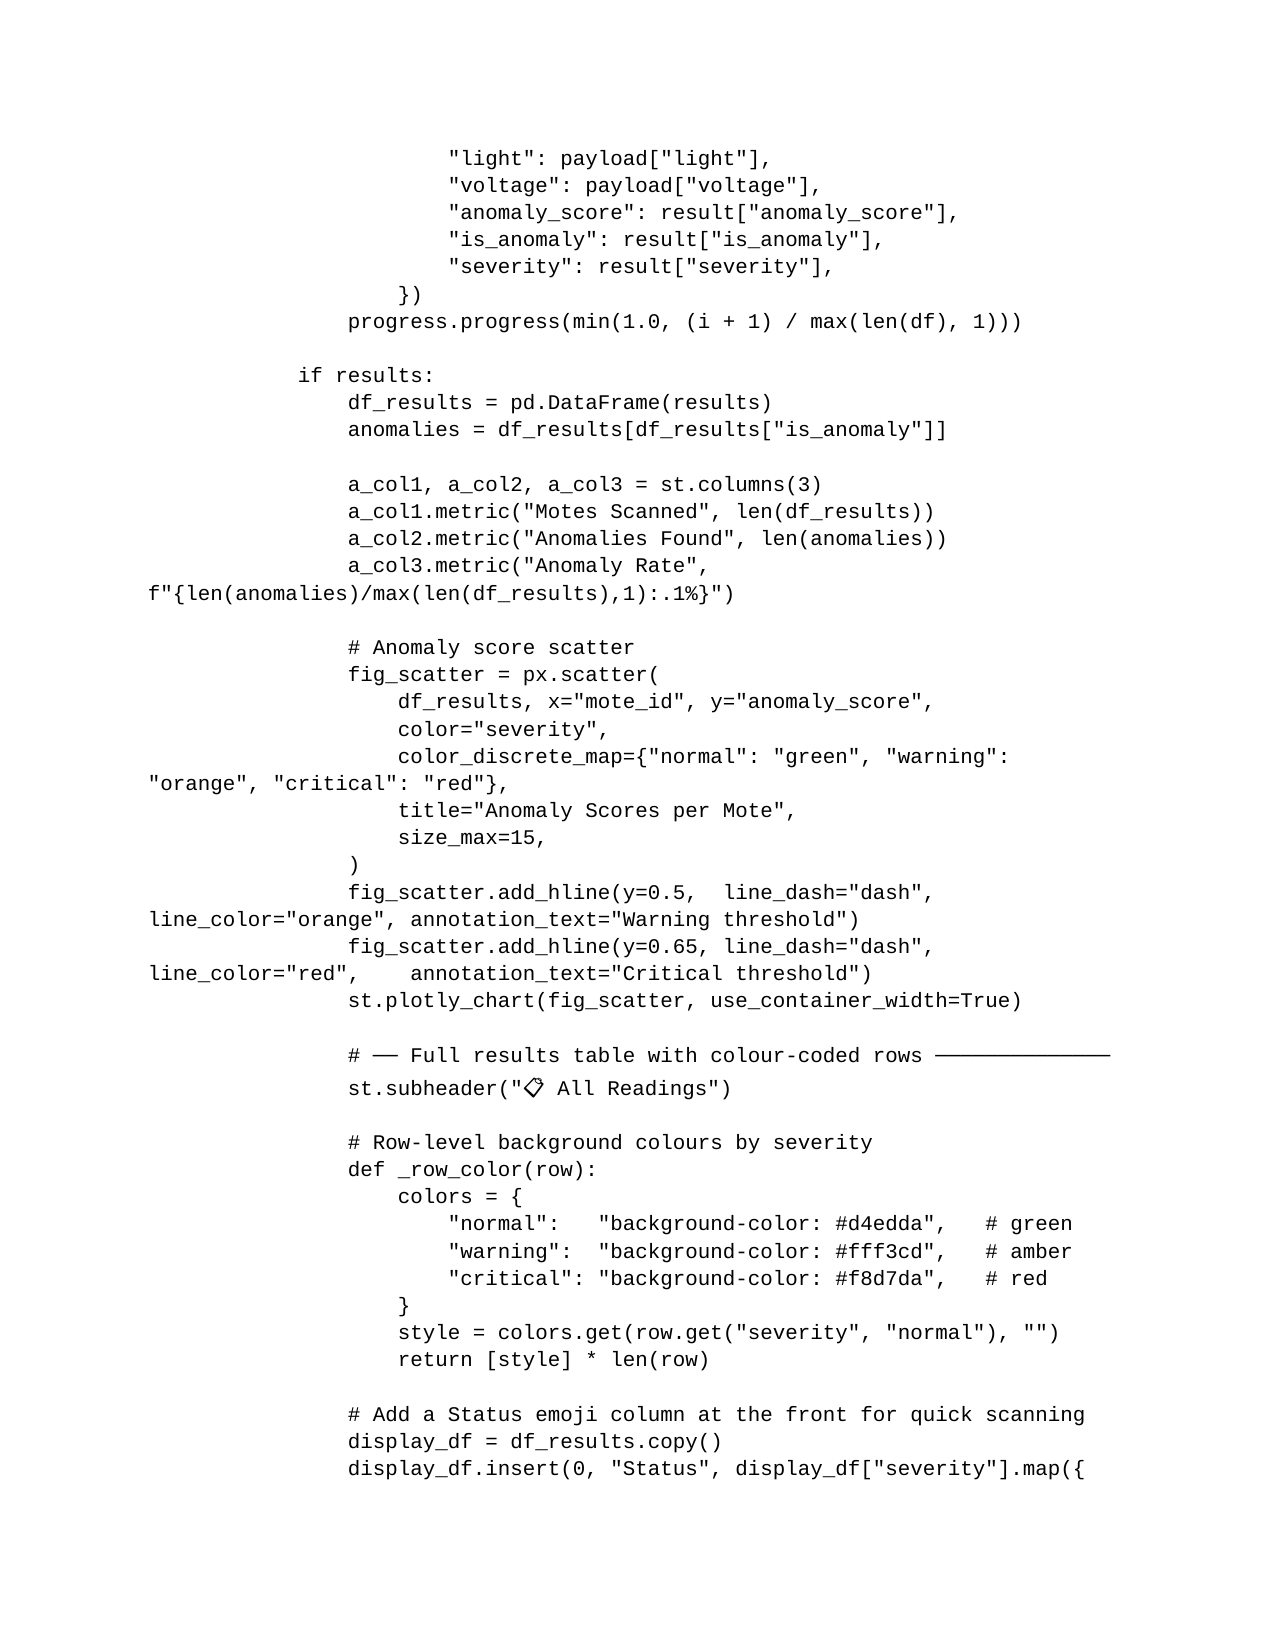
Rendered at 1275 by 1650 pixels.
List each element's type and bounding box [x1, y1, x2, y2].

text [148, 148, 1127, 1482]
